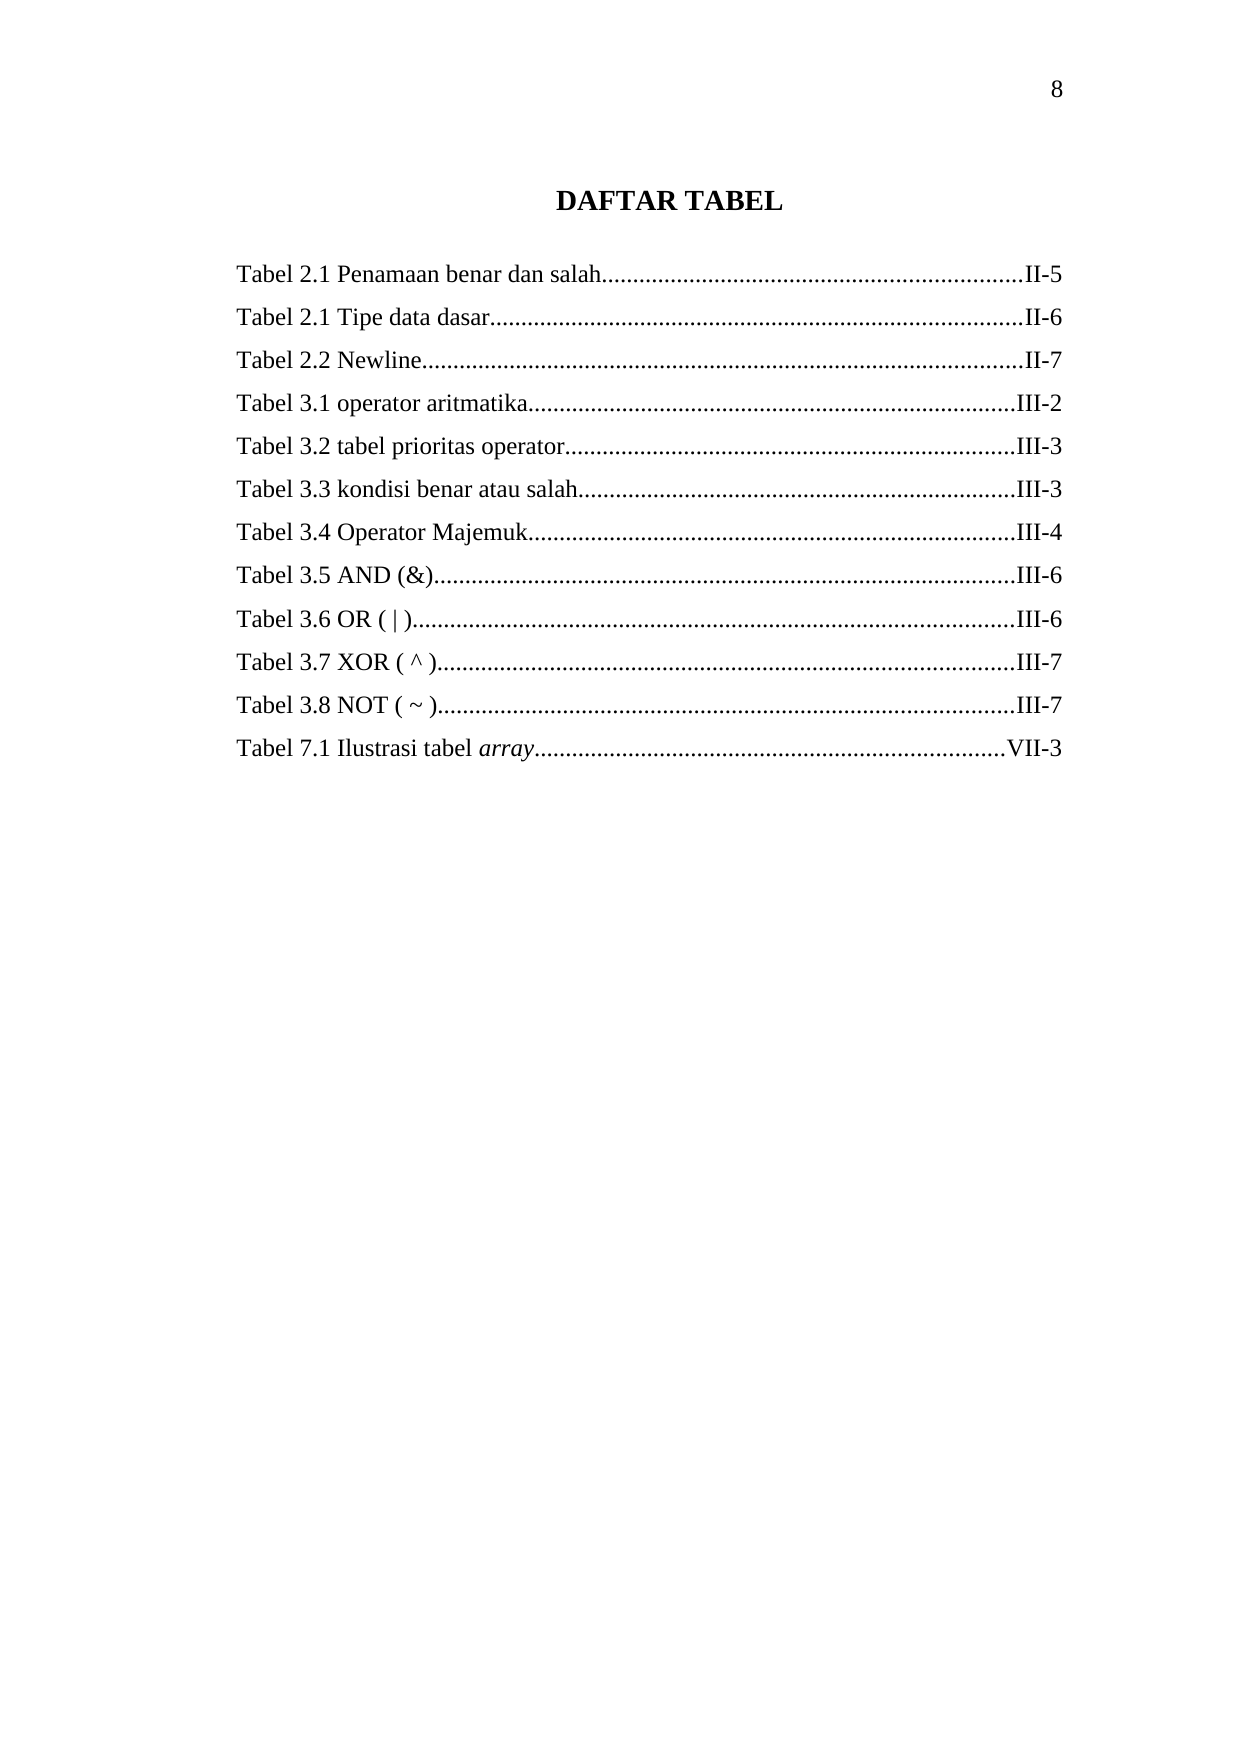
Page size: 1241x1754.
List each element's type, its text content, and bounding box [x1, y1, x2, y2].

text Tabel 2.1 Tipe data dasar II-6 [236, 302, 1063, 331]
text Tabel 2.2 Newline II-7 [236, 345, 1063, 374]
text Tabel 3.6 OR ( | ) III-6 [236, 604, 1063, 632]
text Tabel 3.5 AND (&) III-6 [236, 561, 1063, 589]
text Tabel 3.3 kondisi benar atau salah III-3 [236, 474, 1063, 503]
subtitle DAFTAR TABEL [274, 183, 1066, 217]
text Tabel 2.1 Penamaan benar dan salah II-5 [236, 259, 1063, 287]
text Tabel 3.8 NOT ( ~ ) III-7 [236, 690, 1063, 719]
text Tabel 3.4 Operator Majemuk III-4 [236, 517, 1063, 546]
text Tabel 7.1 Ilustrasi tabel array VII-3 [236, 733, 1063, 762]
text Tabel 3.2 tabel prioritas operator III-3 [236, 431, 1063, 460]
text Tabel 3.7 XOR ( ^ ) III-7 [236, 647, 1063, 676]
text Tabel 3.1 operator aritmatika III-2 [236, 388, 1063, 417]
